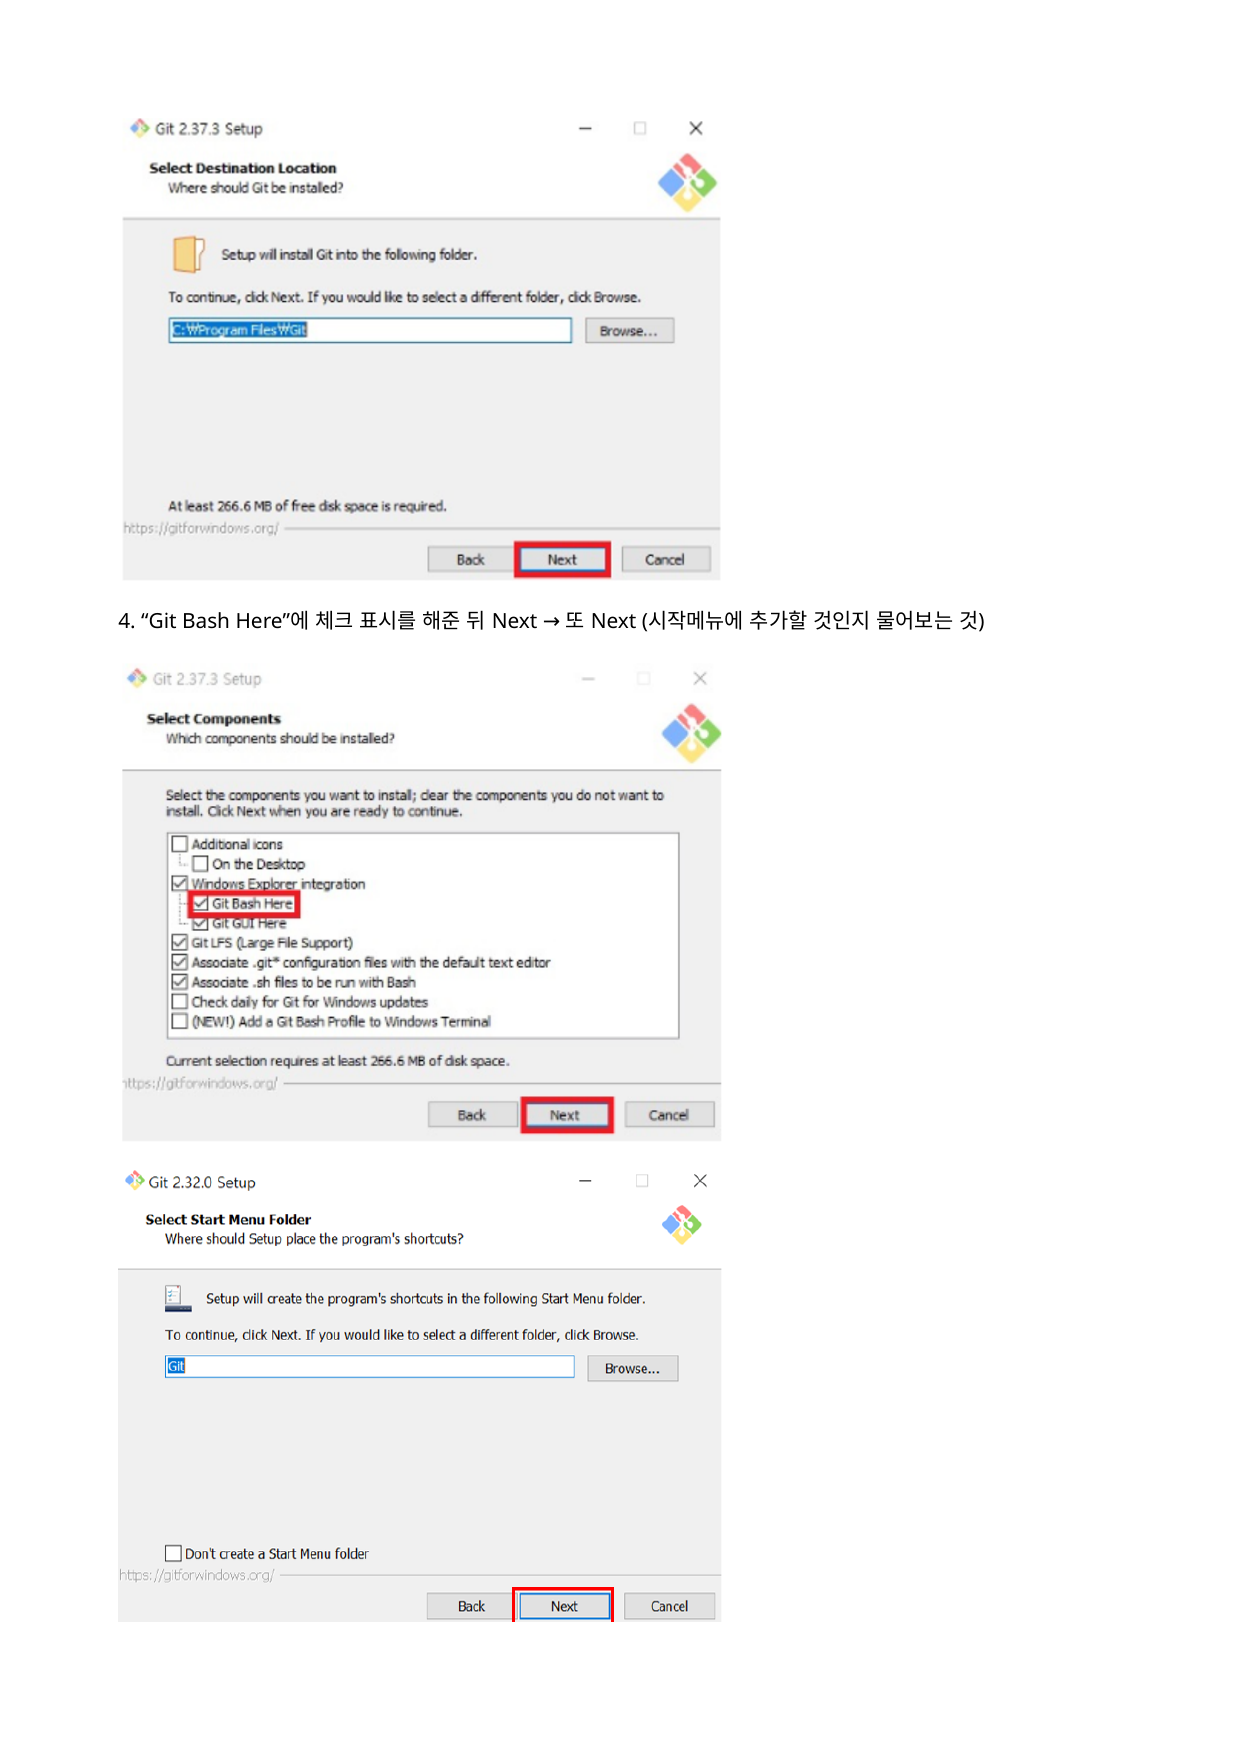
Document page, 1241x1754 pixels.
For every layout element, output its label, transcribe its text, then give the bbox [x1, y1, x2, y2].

text 4. “Git Bash Here”에 체크 표시를 해준 뒤 Next → 또 Next (시작메뉴에 추가할 것인지 물어보는 것) [118, 604, 1122, 634]
picture [118, 1167, 722, 1622]
picture [118, 118, 725, 586]
picture [118, 653, 726, 1149]
